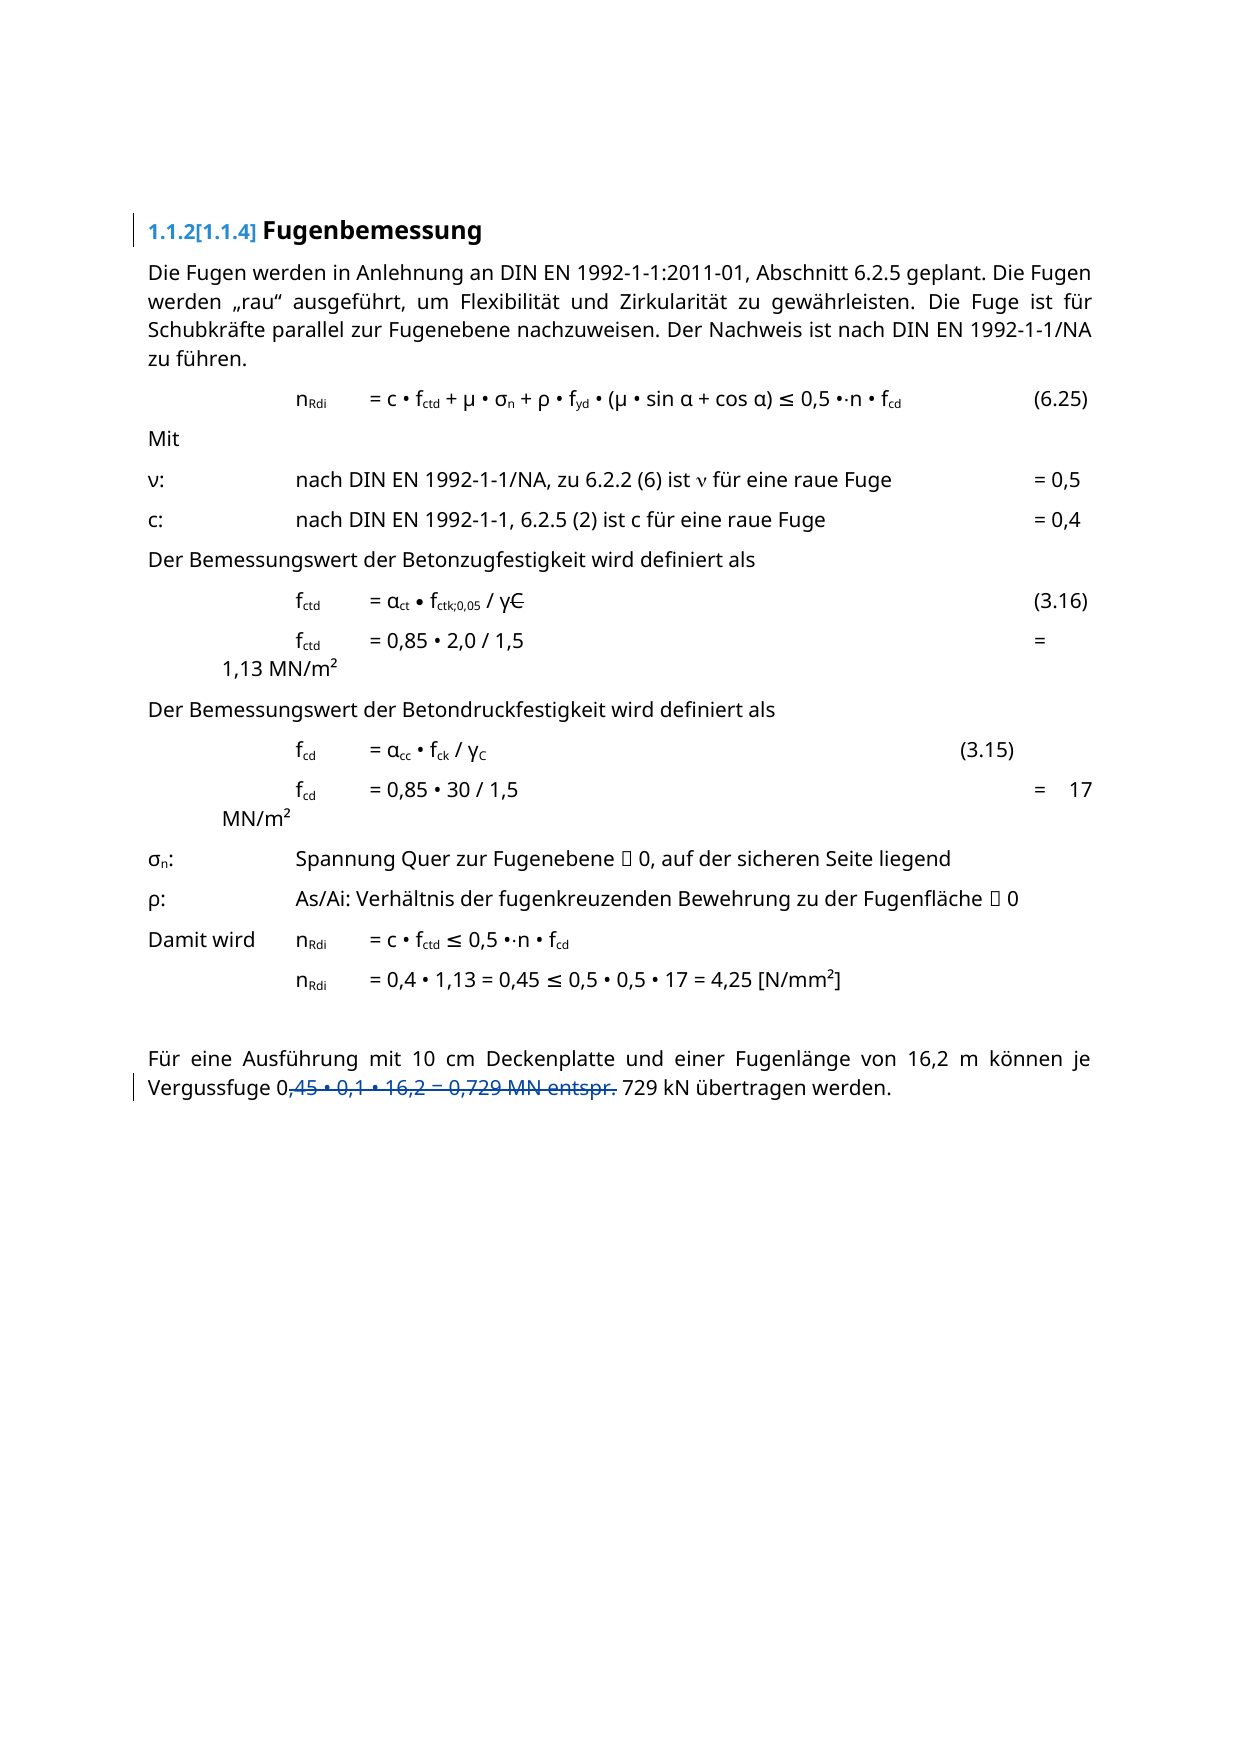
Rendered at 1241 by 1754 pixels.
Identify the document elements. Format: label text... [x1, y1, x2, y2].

text Der Bemessungswert der Betondruckfestigkeit wird definiert als [148, 695, 1092, 723]
text fcd = αcc • fck / γC (3.15) [222, 735, 1092, 763]
text Mit [148, 424, 1092, 453]
text ν: nach DIN EN 1992-1-1/NA, zu 6.2.2 (6) ist  für eine raue Fuge = 0,5 [148, 465, 1092, 493]
text fcd = 0,85 • 30 / 1,5 = 17 MN/m² [222, 775, 1092, 832]
text fctd = αct • fctk;0,05 / γC (3.16) [222, 586, 1092, 614]
text ρ: As/Ai: Verhältnis der fugenkreuzenden Bewehrung zu der Fugenfläche  0 [148, 884, 1092, 913]
text nRdi = 0,4 • 1,13 = 0,45 ≤ 0,5 • 0,5 • 17 = 4,25 [N/mm²] [222, 965, 1092, 993]
text nRdi = c • fctd + μ • σn + ρ • fyd • (μ • sin α + cos α) ≤ 0,5 •⋅n • fcd (6.25) [222, 384, 1092, 413]
text fctd = 0,85 • 2,0 / 1,5 = 1,13 MN/m² [222, 626, 1092, 683]
text σn: Spannung Quer zur Fugenebene  0, auf der sicheren Seite liegend [148, 844, 1092, 873]
text Damit wird nRdi = c • fctd ≤ 0,5 •⋅n • fcd [148, 925, 1092, 953]
subtitle Fugenbemessung [148, 213, 1092, 247]
text Für eine Ausführung mit 10 cm Deckenplatte und einer Fugenlänge von 16,2 m können je Vergussfuge 0 729 kN übertragen werden. [148, 1044, 1092, 1101]
text c: nach DIN EN 1992-1-1, 6.2.5 (2) ist c für eine raue Fuge = 0,4 [148, 505, 1092, 533]
text Der Bemessungswert der Betonzugfestigkeit wird definiert als [148, 545, 1092, 574]
text Die Fugen werden in Anlehnung an DIN EN 1992-1-1:2011-01, Abschnitt 6.2.5 geplant. Die Fugen werden „rau“ ausgeführt, um Flexibilität und Zirkularität zu gewährleisten. Die Fuge ist für Schubkräfte parallel zur Fugenebene nachzuweisen. Der Nachweis ist nach DIN EN 1992-1-1/NA zu führen. [148, 258, 1092, 372]
